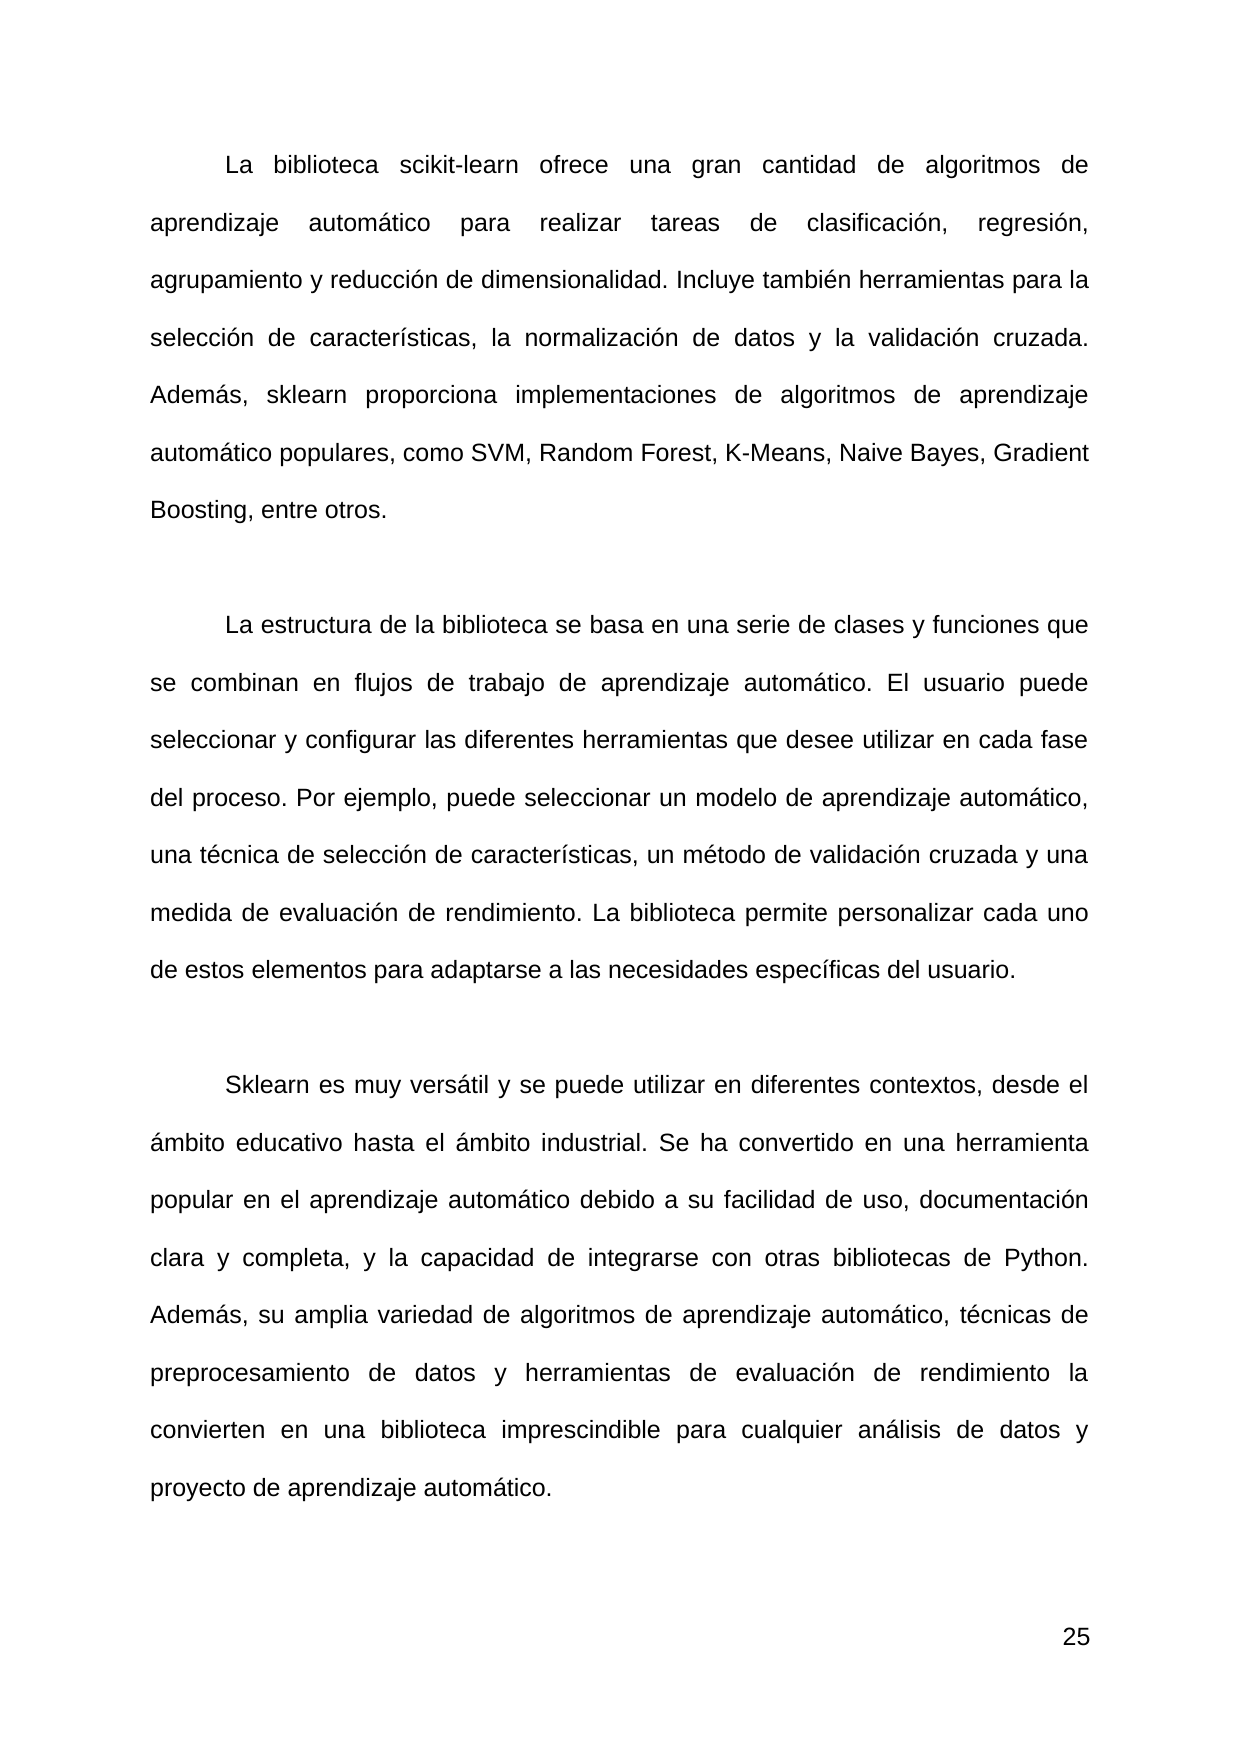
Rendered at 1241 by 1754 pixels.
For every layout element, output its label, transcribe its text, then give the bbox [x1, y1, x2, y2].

text Sklearn es muy versátil y se puede utilizar en diferentes contextos, desde el ámbito educativo hasta el ámbito industrial. Se ha convertido en una herramienta popular en el aprendizaje automático debido a su facilidad de uso, documentación clara y completa, y la capacidad de integrarse con otras bibliotecas de Python. Además, su amplia variedad de algoritmos de aprendizaje automático, técnicas de preprocesamiento de datos y herramientas de evaluación de rendimiento la convierten en una biblioteca imprescindible para cualquier análisis de datos y proyecto de aprendizaje automático. [150, 1070, 1090, 1501]
text La biblioteca scikit-learn ofrece una gran cantidad de algoritmos de aprendizaje automático para realizar tareas de clasificación, regresión, agrupamiento y reducción de dimensionalidad. Incluye también herramientas para la selección de características, la normalización de datos y la validación cruzada. Además, sklearn proporciona implementaciones de algoritmos de aprendizaje automático populares, como SVM, Random Forest, K-Means, Naive Bayes, Gradient Boosting, entre otros. [150, 150, 1090, 524]
text La estructura de la biblioteca se basa en una serie de clases y funciones que se combinan en flujos de trabajo de aprendizaje automático. El usuario puede seleccionar y configurar las diferentes herramientas que desee utilizar en cada fase del proceso. Por ejemplo, puede seleccionar un modelo de aprendizaje automático, una técnica de selección de características, un método de validación cruzada y una medida de evaluación de rendimiento. La biblioteca permite personalizar cada uno de estos elementos para adaptarse a las necesidades específicas del usuario. [150, 610, 1090, 984]
